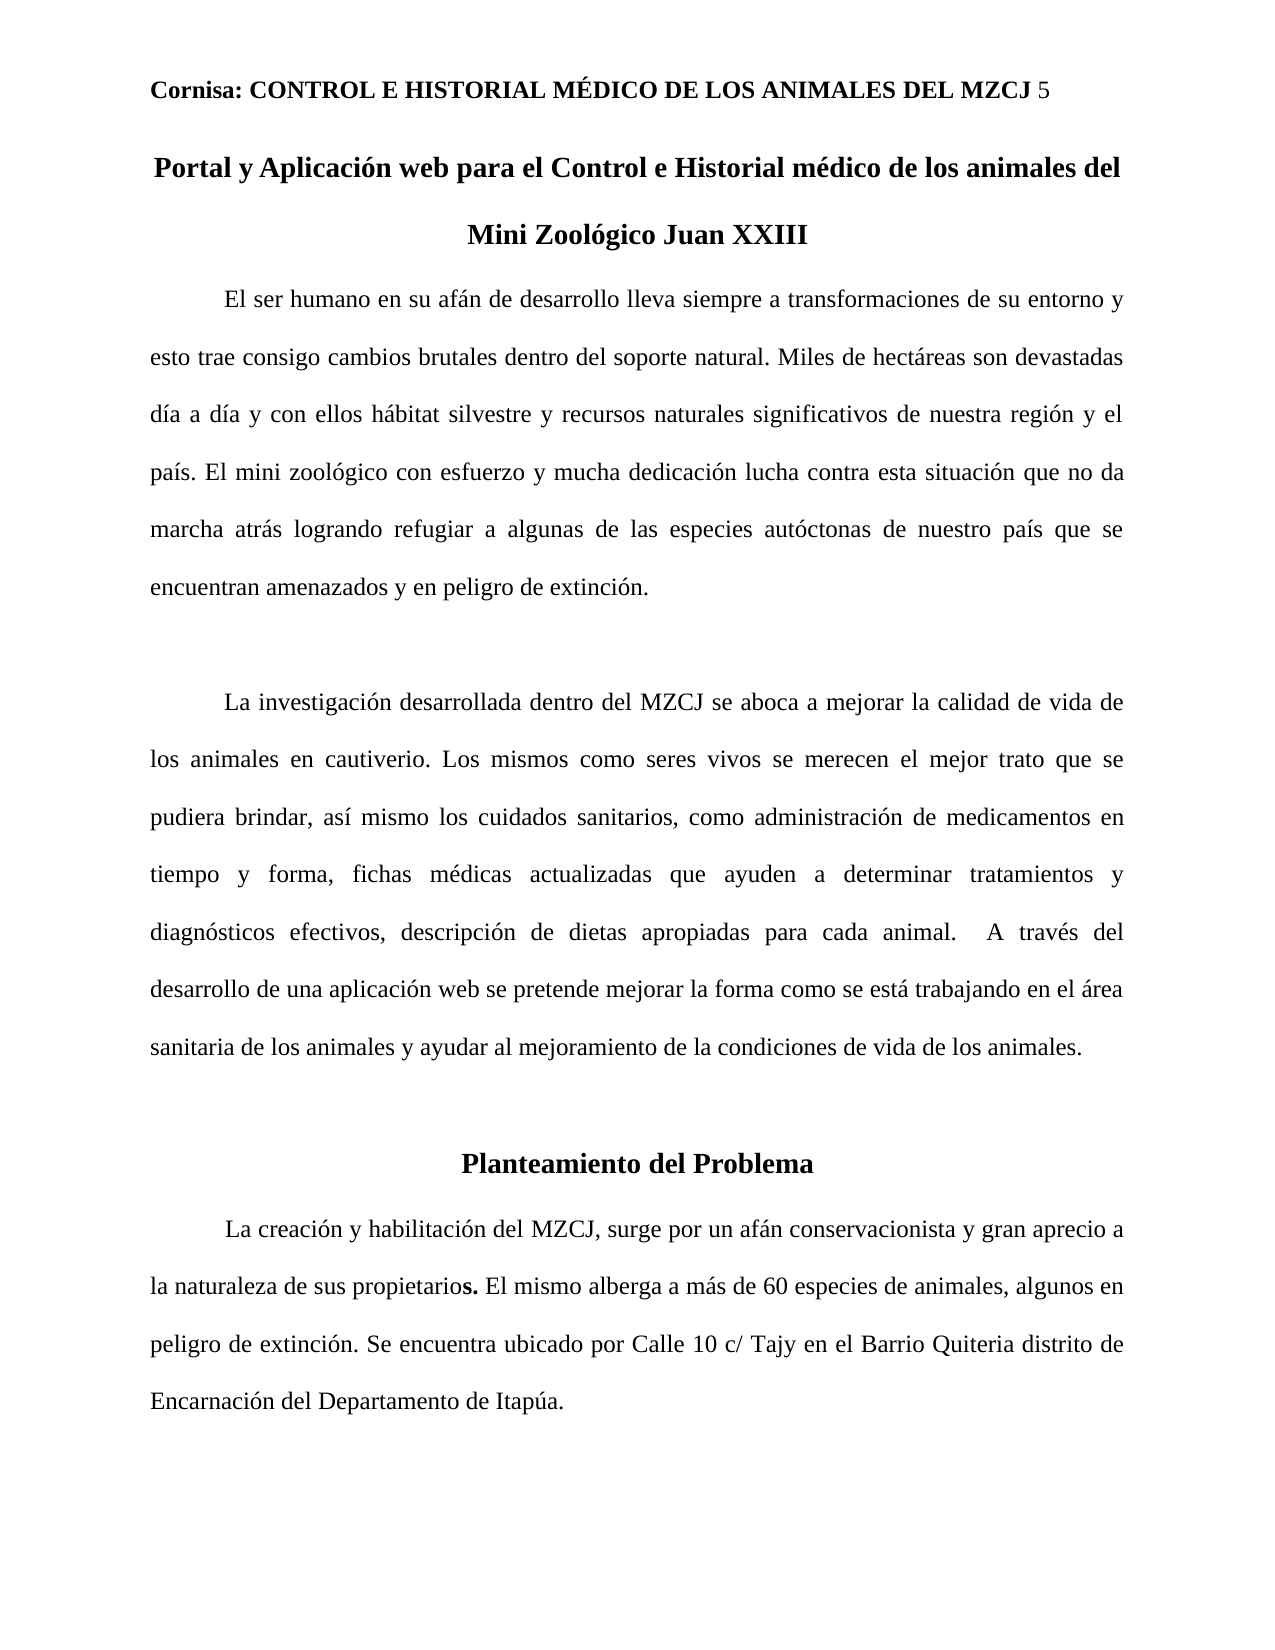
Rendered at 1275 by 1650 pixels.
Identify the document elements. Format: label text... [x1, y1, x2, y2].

subtitle Planteamiento del Problema [150, 1147, 1125, 1180]
subtitle Portal y Aplicación web para el Control e Historial médico de los animales del Mini Zoológico Juan XXIII [150, 150, 1125, 251]
text La investigación desarrollada dentro del MZCJ se aboca a mejorar la calidad de vida de los animales en cautiverio. Los mismos como seres vivos se merecen el mejor trato que se pudiera brindar, así mismo los cuidados sanitarios, como administración de medicamentos en tiempo y forma, fichas médicas actualizadas que ayuden a determinar tratamientos y diagnósticos efectivos, descripción de dietas apropiadas para cada animal. A través del desarrollo de una aplicación web se pretende mejorar la forma como se está trabajando en el área sanitaria de los animales y ayudar al mejoramiento de la condiciones de vida de los animales. [150, 687, 1125, 1060]
text El ser humano en su afán de desarrollo lleva siempre a transformaciones de su entorno y esto trae consigo cambios brutales dentro del soporte natural. Miles de hectáreas son devastadas día a día y con ellos hábitat silvestre y recursos naturales significativos de nuestra región y el país. El mini zoológico con esfuerzo y mucha dedicación lucha contra esta situación que no da marcha atrás logrando refugiar a algunas de las especies autóctonas de nuestro país que se encuentran amenazados y en peligro de extinción. [150, 284, 1125, 600]
text La creación y habilitación del MZCJ, surge por un afán conservacionista y gran aprecio a la naturaleza de sus propietarios. El mismo alberga a más de 60 especies de animales, algunos en peligro de extinción. Se encuentra ubicado por Calle 10 c/ Tajy en el Barrio Quiteria distrito de Encarnación del Departamento de Itapúa. [150, 1214, 1125, 1415]
